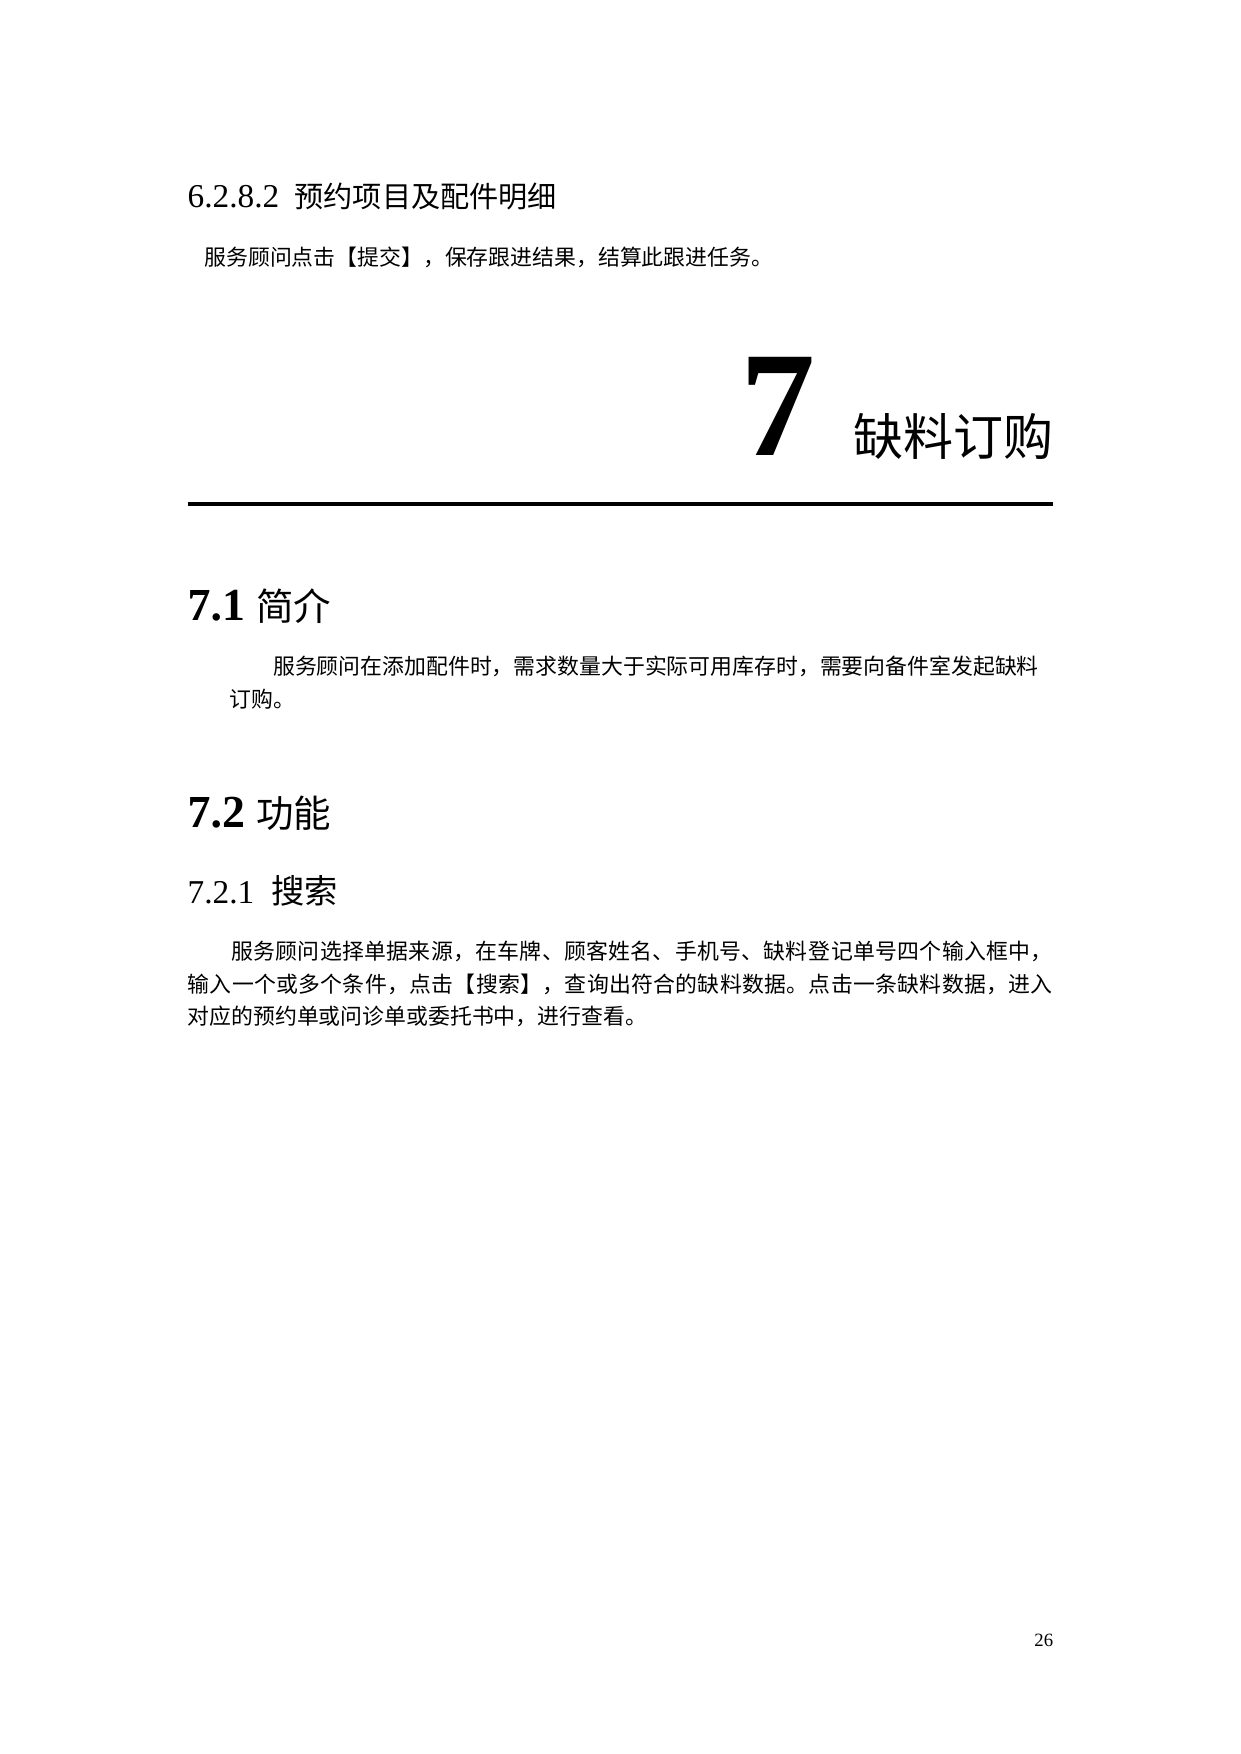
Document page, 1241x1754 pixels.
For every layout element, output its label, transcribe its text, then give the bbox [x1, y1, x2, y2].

subtitle 简介 [187, 571, 1053, 636]
text 服务顾问点击【提交】，保存跟进结果，结算此跟进任务。 [187, 239, 1053, 272]
text 服务顾问在添加配件时，需求数量大于实际可用库存时，需要向备件室发起缺料订购。 [229, 649, 1053, 714]
text 服务顾问选择单据来源，在车牌、顾客姓名、手机号、缺料登记单号四个输入框中，输入一个或多个条件，点击【搜索】，查询出符合的缺料数据。点击一条缺料数据，进入对应的预约单或问诊单或委托书中，进行查看。 [187, 934, 1053, 1031]
subtitle 功能 [187, 779, 1053, 844]
text 6.2.8.2 预约项目及配件明细 [187, 162, 1053, 227]
text 7.2.1 搜索 [187, 856, 1053, 921]
subtitle 缺料订购 [187, 304, 1053, 506]
